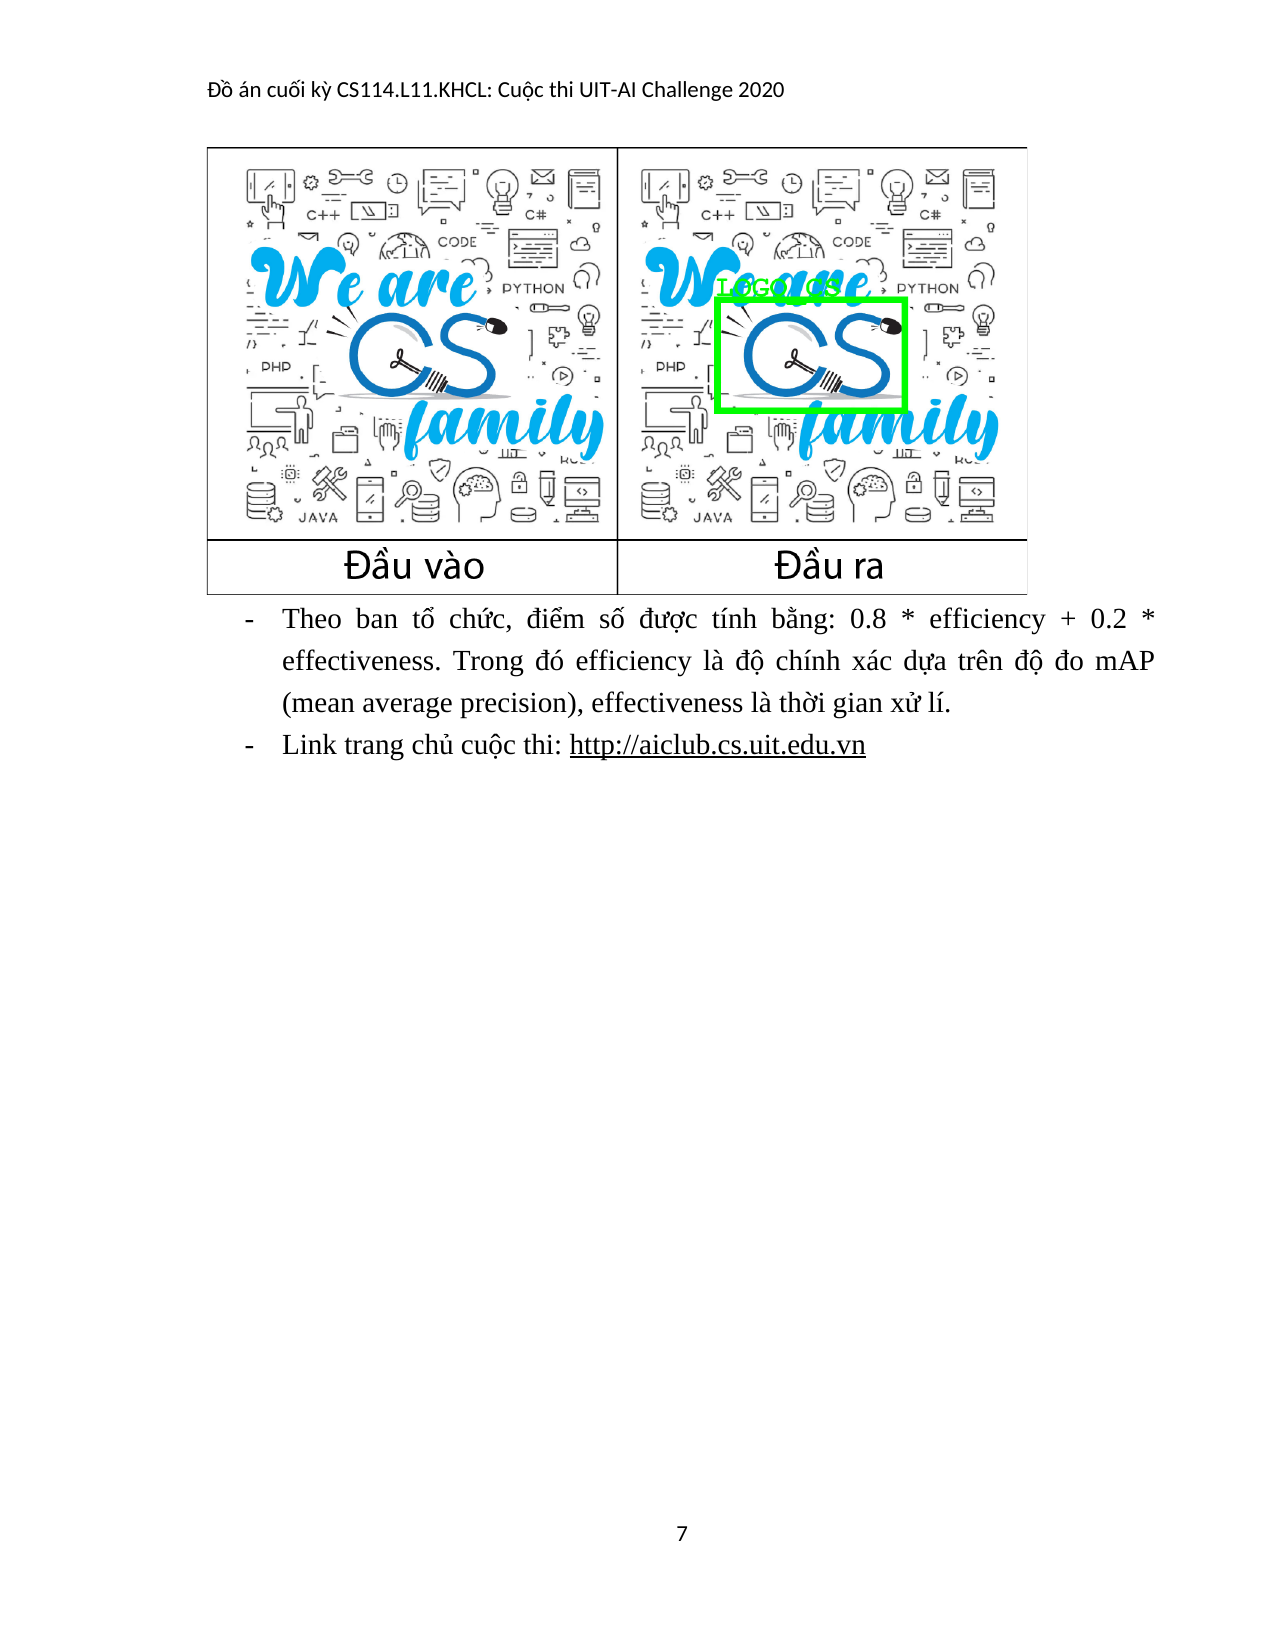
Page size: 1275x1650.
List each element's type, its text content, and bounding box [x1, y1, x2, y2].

list Theo ban tổ chức, điểm số được tính bằng: 0.8 * efficiency + 0.2 * effectiveness. Trong đó efficiency là độ chính xác dựa trên độ đo mAP (mean average precision), effectiveness là thời gian xử lí. [244, 602, 1157, 719]
list Link trang chủ cuộc thi: http://aiclub.cs.uit.edu.vn [244, 727, 1157, 761]
picture [206, 147, 1028, 595]
